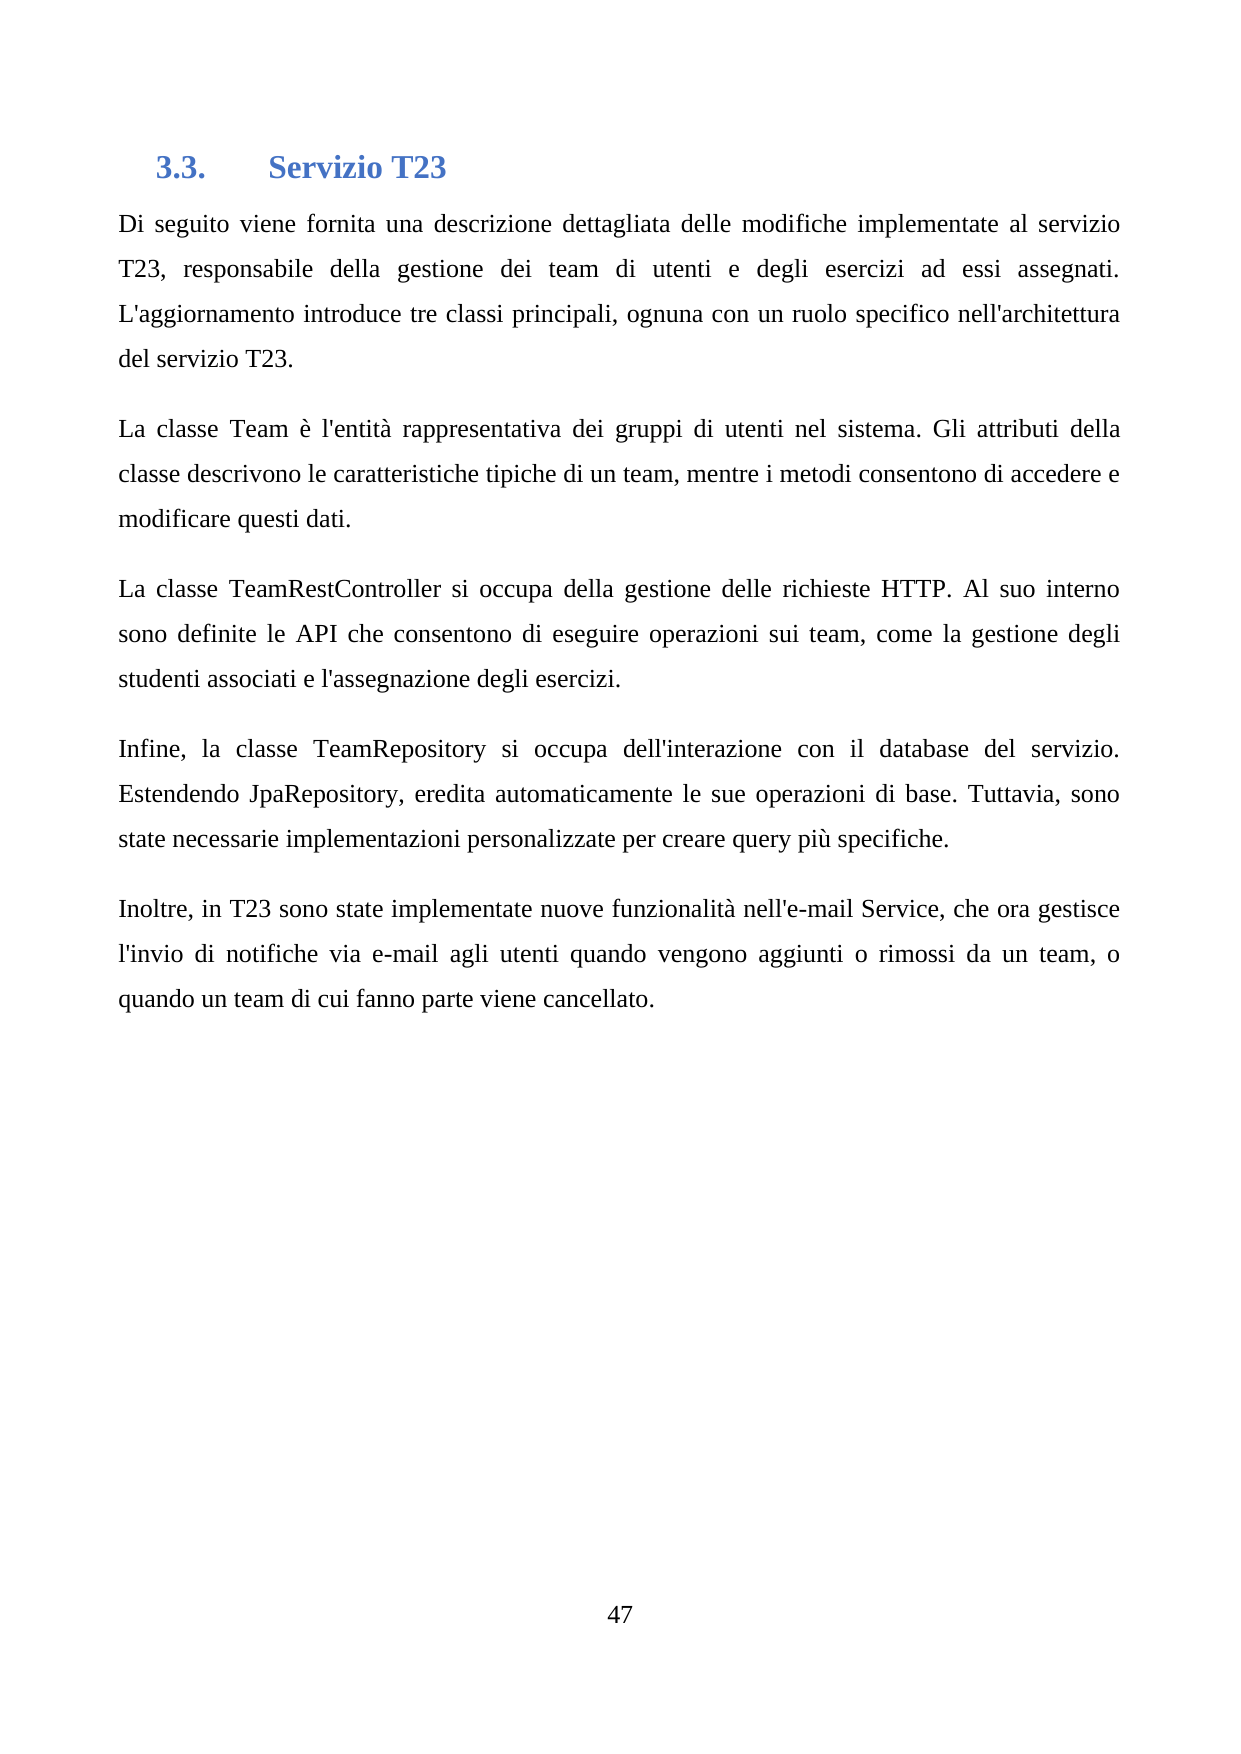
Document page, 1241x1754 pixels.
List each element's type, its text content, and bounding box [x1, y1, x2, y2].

text Di seguito viene fornita una descrizione dettagliata delle modifiche implementate al servizio T23, responsabile della gestione dei team di utenti e degli esercizi ad essi assegnati. L'aggiornamento introduce tre classi principali, ognuna con un ruolo specifico nell'architettura del servizio T23. [118, 208, 1122, 373]
text La classe Team è l'entità rappresentativa dei gruppi di utenti nel sistema. Gli attributi della classe descrivono le caratteristiche tipiche di un team, mentre i metodi consentono di accedere e modificare questi dati. [118, 413, 1122, 533]
text La classe TeamRestController si occupa della gestione delle richieste HTTP. Al suo interno sono definite le API che consentono di eseguire operazioni sui team, come la gestione degli studenti associati e l'assegnazione degli esercizi. [118, 573, 1122, 693]
text Infine, la classe TeamRepository si occupa dell'interazione con il database del servizio. Estendendo JpaRepository, eredita automaticamente le sue operazioni di base. Tuttavia, sono state necessarie implementazioni personalizzate per creare query più specifiche. [118, 733, 1122, 853]
text Inoltre, in T23 sono state implementate nuove funzionalità nell'e-mail Service, che ora gestisce l'invio di notifiche via e-mail agli utenti quando vengono aggiunti o rimossi da un team, o quando un team di cui fanno parte viene cancellato. [118, 893, 1122, 1013]
subtitle Servizio T23 [156, 148, 1122, 186]
